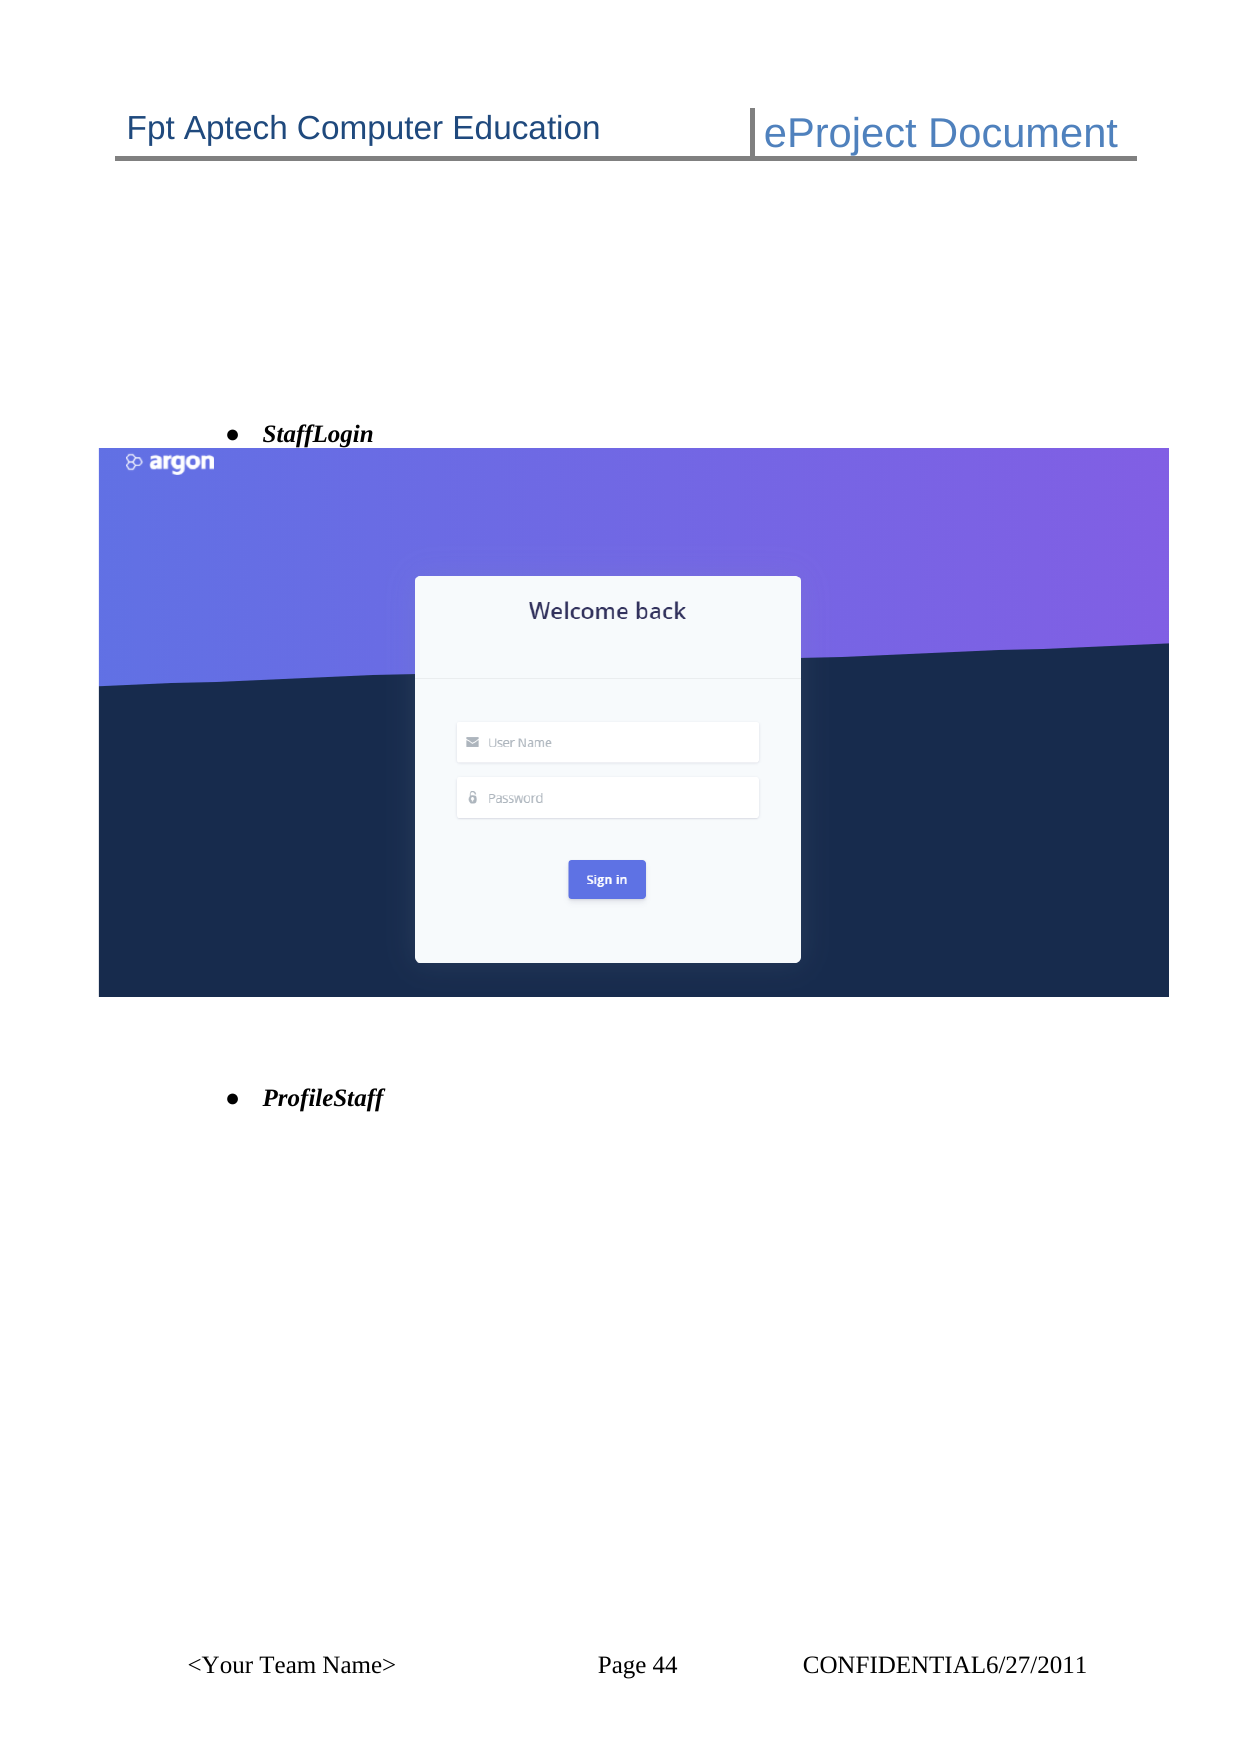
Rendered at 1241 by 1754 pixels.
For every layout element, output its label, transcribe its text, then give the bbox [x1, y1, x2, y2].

list ProfileStaff [225, 1083, 1053, 1112]
list StaffLogin [225, 419, 1053, 448]
picture [98, 448, 1169, 997]
